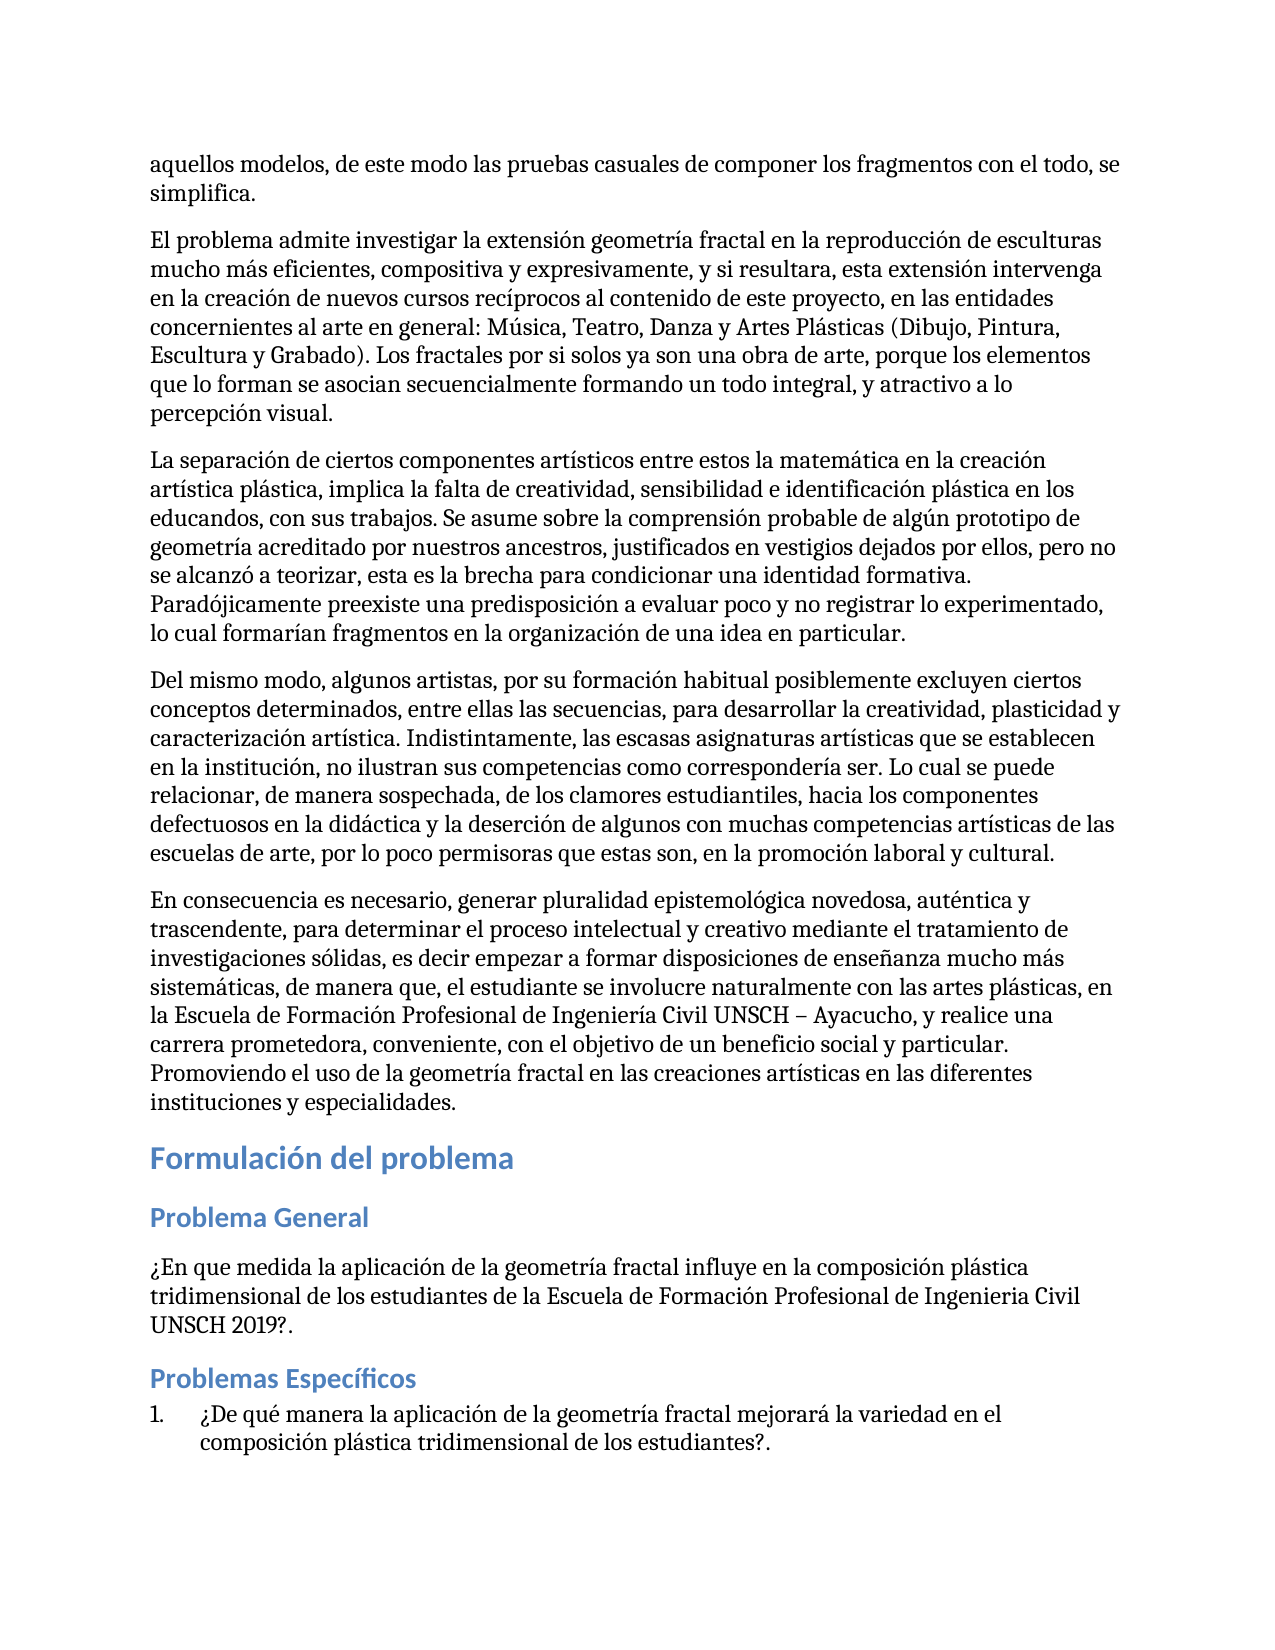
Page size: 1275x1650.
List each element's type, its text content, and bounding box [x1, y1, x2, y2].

text Del mismo modo, algunos artistas, por su formación habitual posiblemente excluyen ciertos conceptos determinados, entre ellas las secuencias, para desarrollar la creatividad, plasticidad y caracterización artística. Indistintamente, las escasas asignaturas artísticas que se establecen en la institución, no ilustran sus competencias como correspondería ser. Lo cual se puede relacionar, de manera sospechada, de los clamores estudiantiles, hacia los componentes defectuosos en la didáctica y la deserción de algunos con muchas competencias artísticas de las escuelas de arte, por lo poco permisoras que estas son, en la promoción laboral y cultural. [150, 666, 1125, 867]
subtitle Problemas Específicos [150, 1360, 1125, 1396]
subtitle Problema General [150, 1199, 1125, 1234]
text ¿En que medida la aplicación de la geometría fractal influye en la composición plástica tridimensional de los estudiantes de la Escuela de Formación Profesional de Ingenieria Civil UNSCH 2019?. [150, 1253, 1125, 1339]
subtitle Formulación del problema [150, 1137, 1125, 1178]
text La separación de ciertos componentes artísticos entre estos la matemática en la creación artística plástica, implica la falta de creatividad, sensibilidad e identificación plástica en los educandos, con sus trabajos. Se asume sobre la comprensión probable de algún prototipo de geometría acreditado por nuestros ancestros, justificados en vestigios dejados por ellos, pero no se alcanzó a teorizar, esta es la brecha para condicionar una identidad formativa. Paradójicamente preexiste una predisposición a evaluar poco y no registrar lo experimentado, lo cual formarían fragmentos en la organización de una idea en particular. [150, 446, 1125, 647]
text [150, 150, 1125, 207]
list ¿De qué manera la aplicación de la geometría fractal mejorará la variedad en el composición plástica tridimensional de los estudiantes?. [150, 1399, 1125, 1457]
text El problema admite investigar la extensión geometría fractal en la reproducción de esculturas mucho más eficientes, compositiva y expresivamente, y si resultara, esta extensión intervenga en la creación de nuevos cursos recíprocos al contenido de este proyecto, en las entidades concernientes al arte en general: Música, Teatro, Danza y Artes Plásticas (Dibujo, Pintura, Escultura y Grabado). Los fractales por si solos ya son una obra de arte, porque los elementos que lo forman se asocian secuencialmente formando un todo integral, y atractivo a lo percepción visual. [150, 226, 1125, 427]
text En consecuencia es necesario, generar pluralidad epistemológica novedosa, auténtica y trascendente, para determinar el proceso intelectual y creativo mediante el tratamiento de investigaciones sólidas, es decir empezar a formar disposiciones de enseñanza mucho más sistemáticas, de manera que, el estudiante se involucre naturalmente con las artes plásticas, en la Escuela de Formación Profesional de Ingeniería Civil UNSCH – Ayacucho, y realice una carrera prometedora, conveniente, con el objetivo de un beneficio social y particular. Promoviendo el uso de la geometría fractal en las creaciones artísticas en las diferentes instituciones y especialidades. [150, 886, 1125, 1116]
